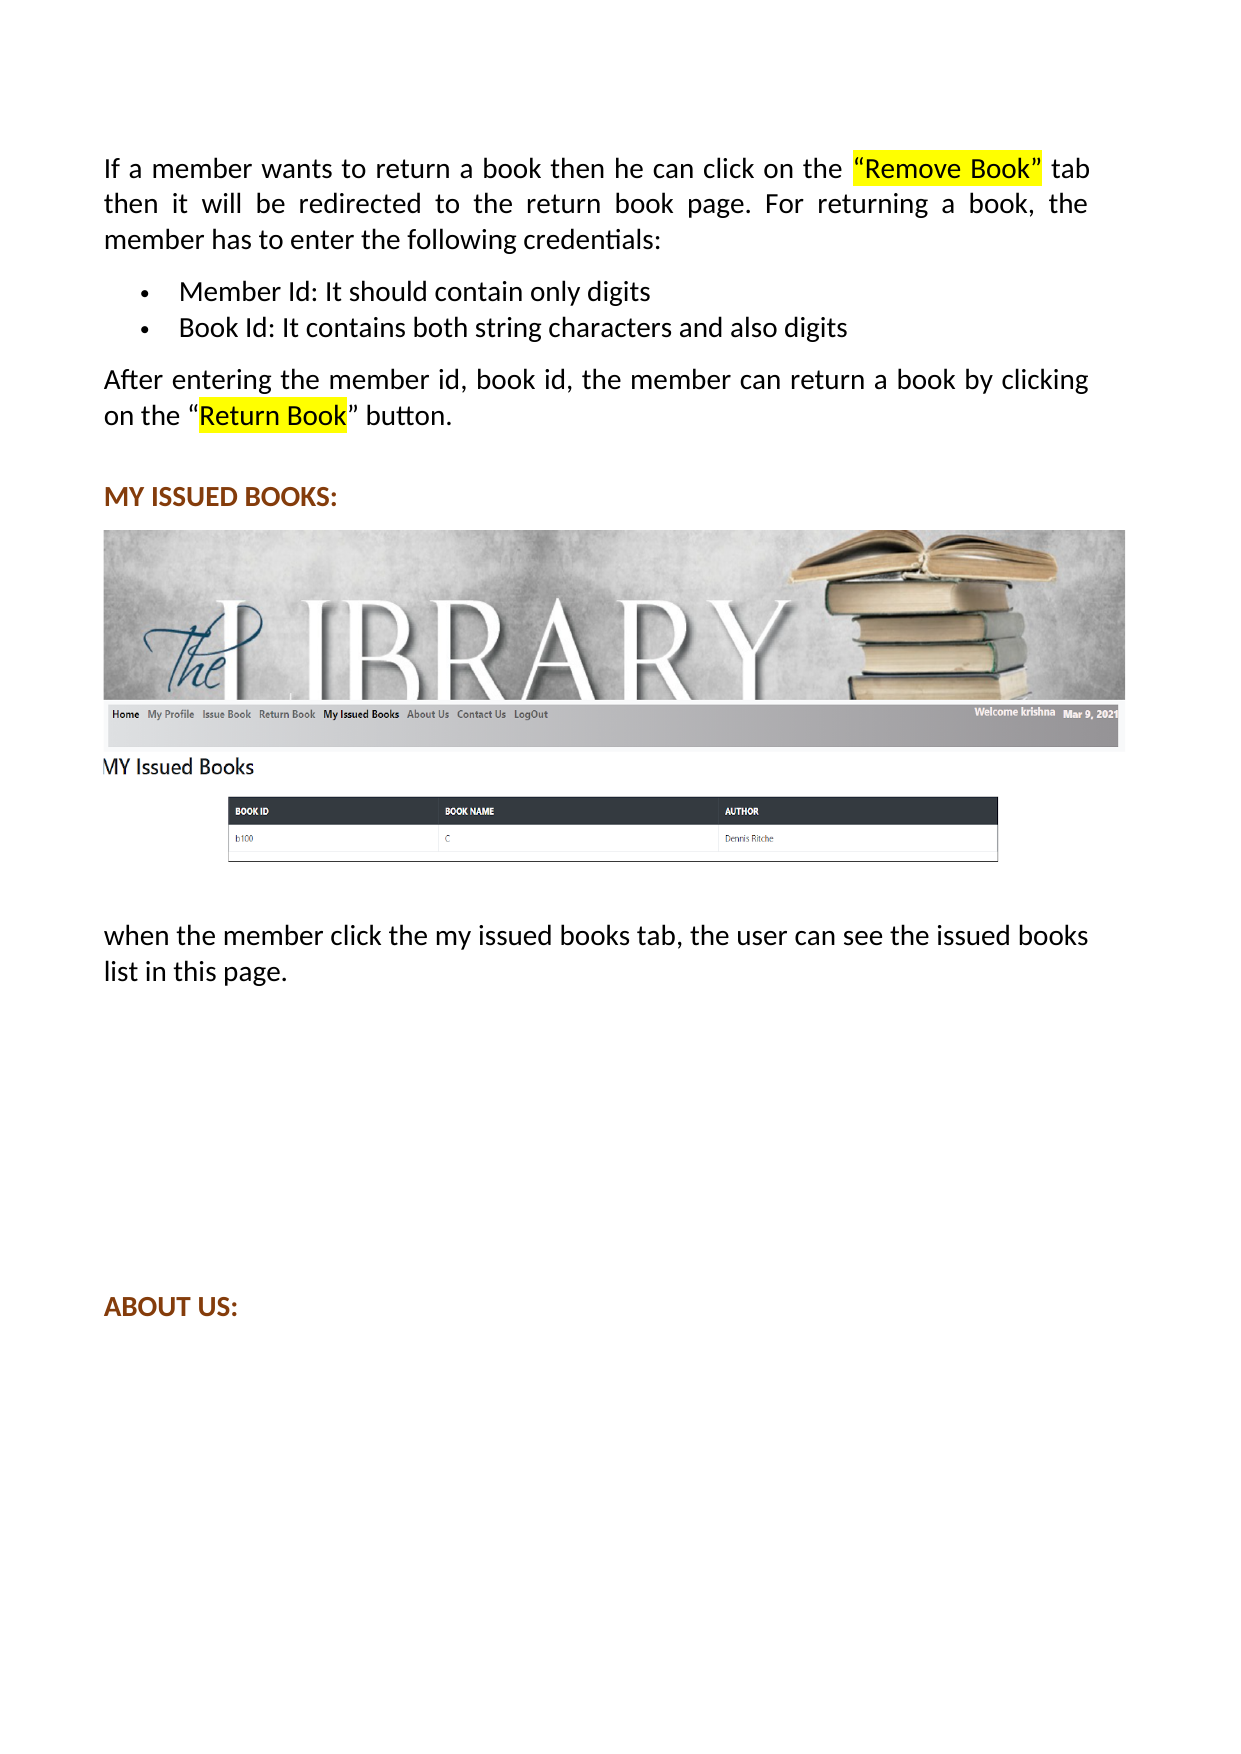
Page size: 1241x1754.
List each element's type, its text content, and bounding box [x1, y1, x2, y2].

text when the member click the my issued books tab, the user can see the issued books list in this page. [103, 917, 1090, 989]
text ABOUT US: [103, 1288, 1090, 1324]
list Book Id: It contains both string characters and also digits [141, 309, 1090, 345]
text After entering the member id, book id, the member can return a book by clicking on the “Return Book” button. [103, 361, 1090, 433]
list Member Id: It should contain only digits [141, 273, 1090, 309]
picture [103, 530, 1126, 901]
text If a member wants to return a book then he can click on the “Remove Book” tab then it will be redirected to the return book page. For returning a book, the member has to enter the following credentials: [103, 150, 1090, 257]
text MY ISSUED BOOKS: [103, 478, 1090, 514]
